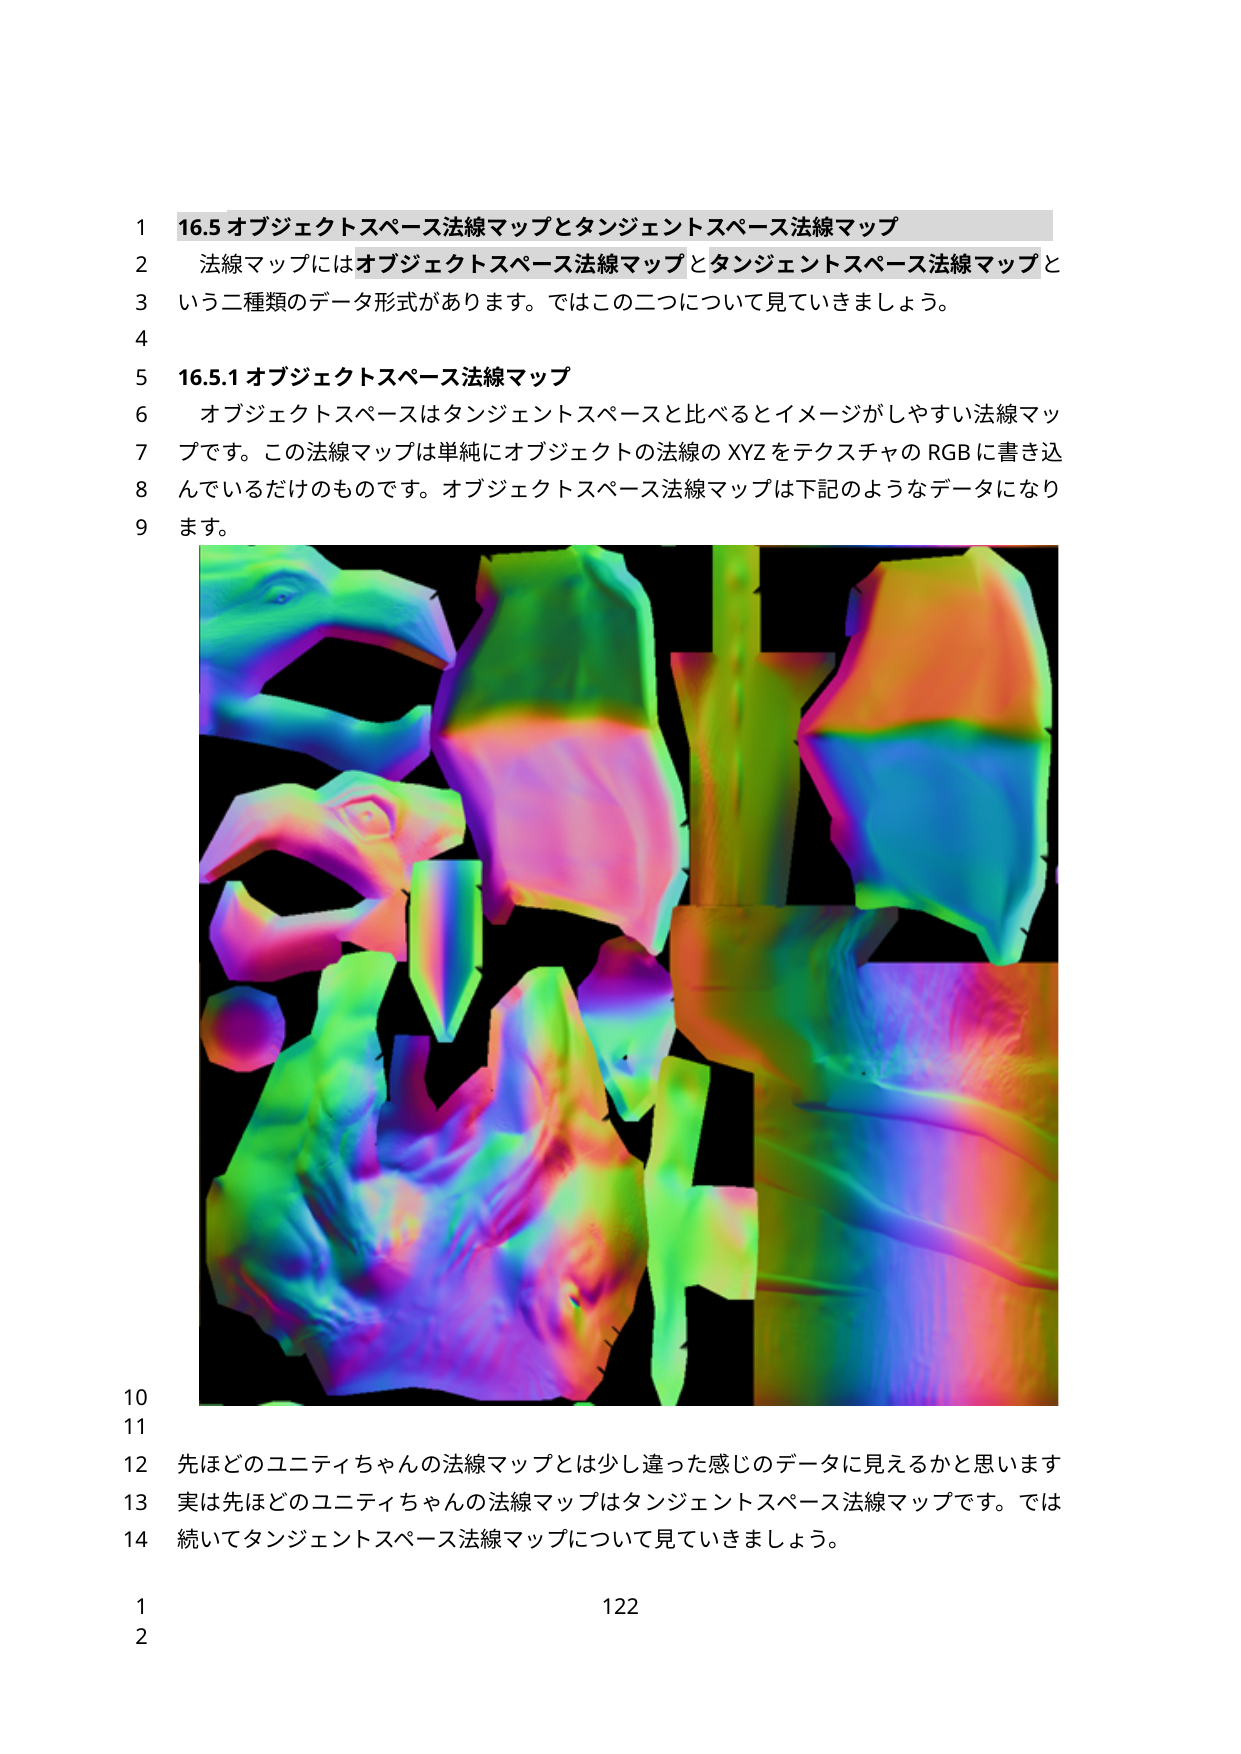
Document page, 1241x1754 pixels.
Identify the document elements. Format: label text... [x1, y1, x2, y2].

text 法線マップにはオブジェクトスペース法線マップとタンジェントスペース法線マップという二種類のデータ形式があります。ではこの二つについて見ていきましょう。 [177, 244, 1063, 319]
text 16.5.1 オブジェクトスペース法線マップ [177, 357, 1063, 394]
text 16.5 オブジェクトスペース法線マップとタンジェントスペース法線マップ [177, 207, 1063, 244]
text オブジェクトスペースはタンジェントスペースと比べるとイメージがしやすい法線マップです。この法線マップは単純にオブジェクトの法線のXYZをテクスチャのRGBに書き込んでいるだけのものです。オブジェクトスペース法線マップは下記のようなデータになります。 [177, 394, 1063, 544]
picture [199, 545, 1059, 1406]
text 先ほどのユニティちゃんの法線マップとは少し違った感じのデータに見えるかと思います。実は先ほどのユニティちゃんの法線マップはタンジェントスペース法線マップです。では続いてタンジェントスペース法線マップについて見ていきましょう。 [177, 1444, 1063, 1557]
